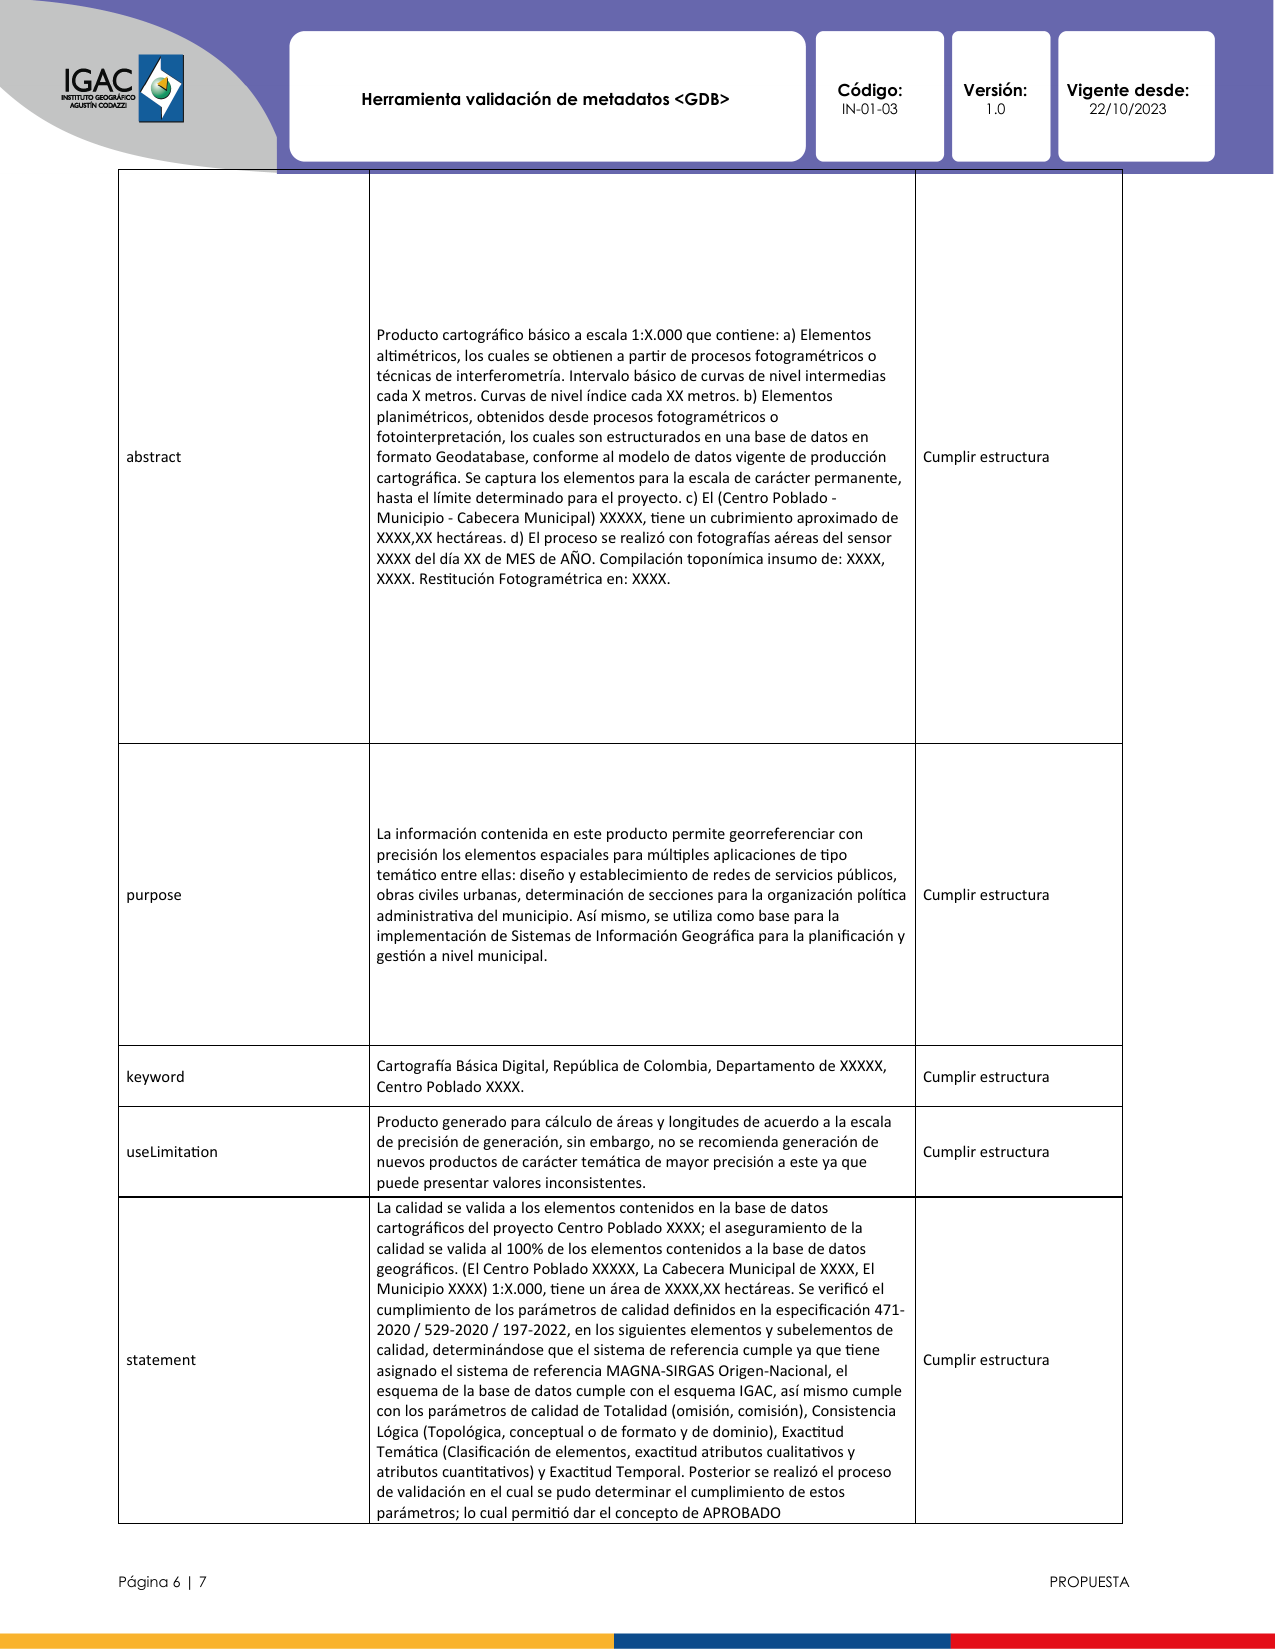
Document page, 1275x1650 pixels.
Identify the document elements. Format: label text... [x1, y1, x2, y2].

table_cell Cumplir estructura [916, 170, 1122, 743]
table_cell Cumplir estructura [916, 1107, 1122, 1196]
table_cell Cumplir estructura [916, 744, 1122, 1045]
table_cell Cartografía Básica Digital, República de Colombia, Departamento de XXXXX, Centro Poblado XXXX. [370, 1046, 915, 1106]
table_cell Cumplir estructura [916, 1046, 1122, 1106]
table_cell statement [119, 1198, 369, 1522]
table_cell keyword [119, 1046, 369, 1106]
table_cell abstract [119, 170, 369, 743]
picture [0, 0, 1274, 174]
table_cell Cumplir estructura [916, 1198, 1122, 1522]
table_cell La calidad se valida a los elementos contenidos en la base de datos cartográficos del proyecto Centro Poblado XXXX; el aseguramiento de la calidad se valida al 100% de los elementos contenidos a la base de datos geográficos. (El Centro Poblado XXXXX, La Cabecera Municipal de XXXX, El Municipio XXXX) 1:X.000, tiene un área de XXXX,XX hectáreas. Se verificó el cumplimiento de los parámetros de calidad definidos en la especificación 471-2020 / 529-2020 / 197-2022, en los siguientes elementos y subelementos de calidad, determinándose que el sistema de referencia cumple ya que tiene asignado el sistema de referencia MAGNA-SIRGAS Origen-Nacional, el esquema de la base de datos cumple con el esquema IGAC, así mismo cumple con los parámetros de calidad de Totalidad (omisión, comisión), Consistencia Lógica (Topológica, conceptual o de formato y de dominio), Exactitud Temática (Clasificación de elementos, exactitud atributos cualitativos y atributos cuantitativos) y Exactitud Temporal. Posterior se realizó el proceso de validación en el cual se pudo determinar el cumplimiento de estos parámetros; lo cual permitió dar el concepto de APROBADO [370, 1198, 915, 1522]
table_cell Producto generado para cálculo de áreas y longitudes de acuerdo a la escala de precisión de generación, sin embargo, no se recomienda generación de nuevos productos de carácter temática de mayor precisión a este ya que puede presentar valores inconsistentes. [370, 1107, 915, 1196]
table_cell La información contenida en este producto permite georreferenciar con precisión los elementos espaciales para múltiples aplicaciones de tipo temático entre ellas: diseño y establecimiento de redes de servicios públicos, obras civiles urbanas, determinación de secciones para la organización política administrativa del municipio. Así mismo, se utiliza como base para la implementación de Sistemas de Información Geográfica para la planificación y gestión a nivel municipal. [370, 744, 915, 1045]
table_cell purpose [119, 744, 369, 1045]
table_cell Producto cartográfico básico a escala 1:X.000 que contiene: a) Elementos altimétricos, los cuales se obtienen a partir de procesos fotogramétricos o técnicas de interferometría. Intervalo básico de curvas de nivel intermedias cada X metros. Curvas de nivel índice cada XX metros. b) Elementos planimétricos, obtenidos desde procesos fotogramétricos o fotointerpretación, los cuales son estructurados en una base de datos en formato Geodatabase, conforme al modelo de datos vigente de producción cartográfica. Se captura los elementos para la escala de carácter permanente, hasta el límite determinado para el proyecto. c) El (Centro Poblado - Municipio - Cabecera Municipal) XXXXX, tiene un cubrimiento aproximado de XXXX,XX hectáreas. d) El proceso se realizó con fotografías aéreas del sensor XXXX del día XX de MES de AÑO. Compilación toponímica insumo de: XXXX, XXXX. Restitución Fotogramétrica en: XXXX. [370, 170, 915, 743]
table_cell useLimitation [119, 1107, 369, 1196]
picture [0, 1633, 1275, 1649]
